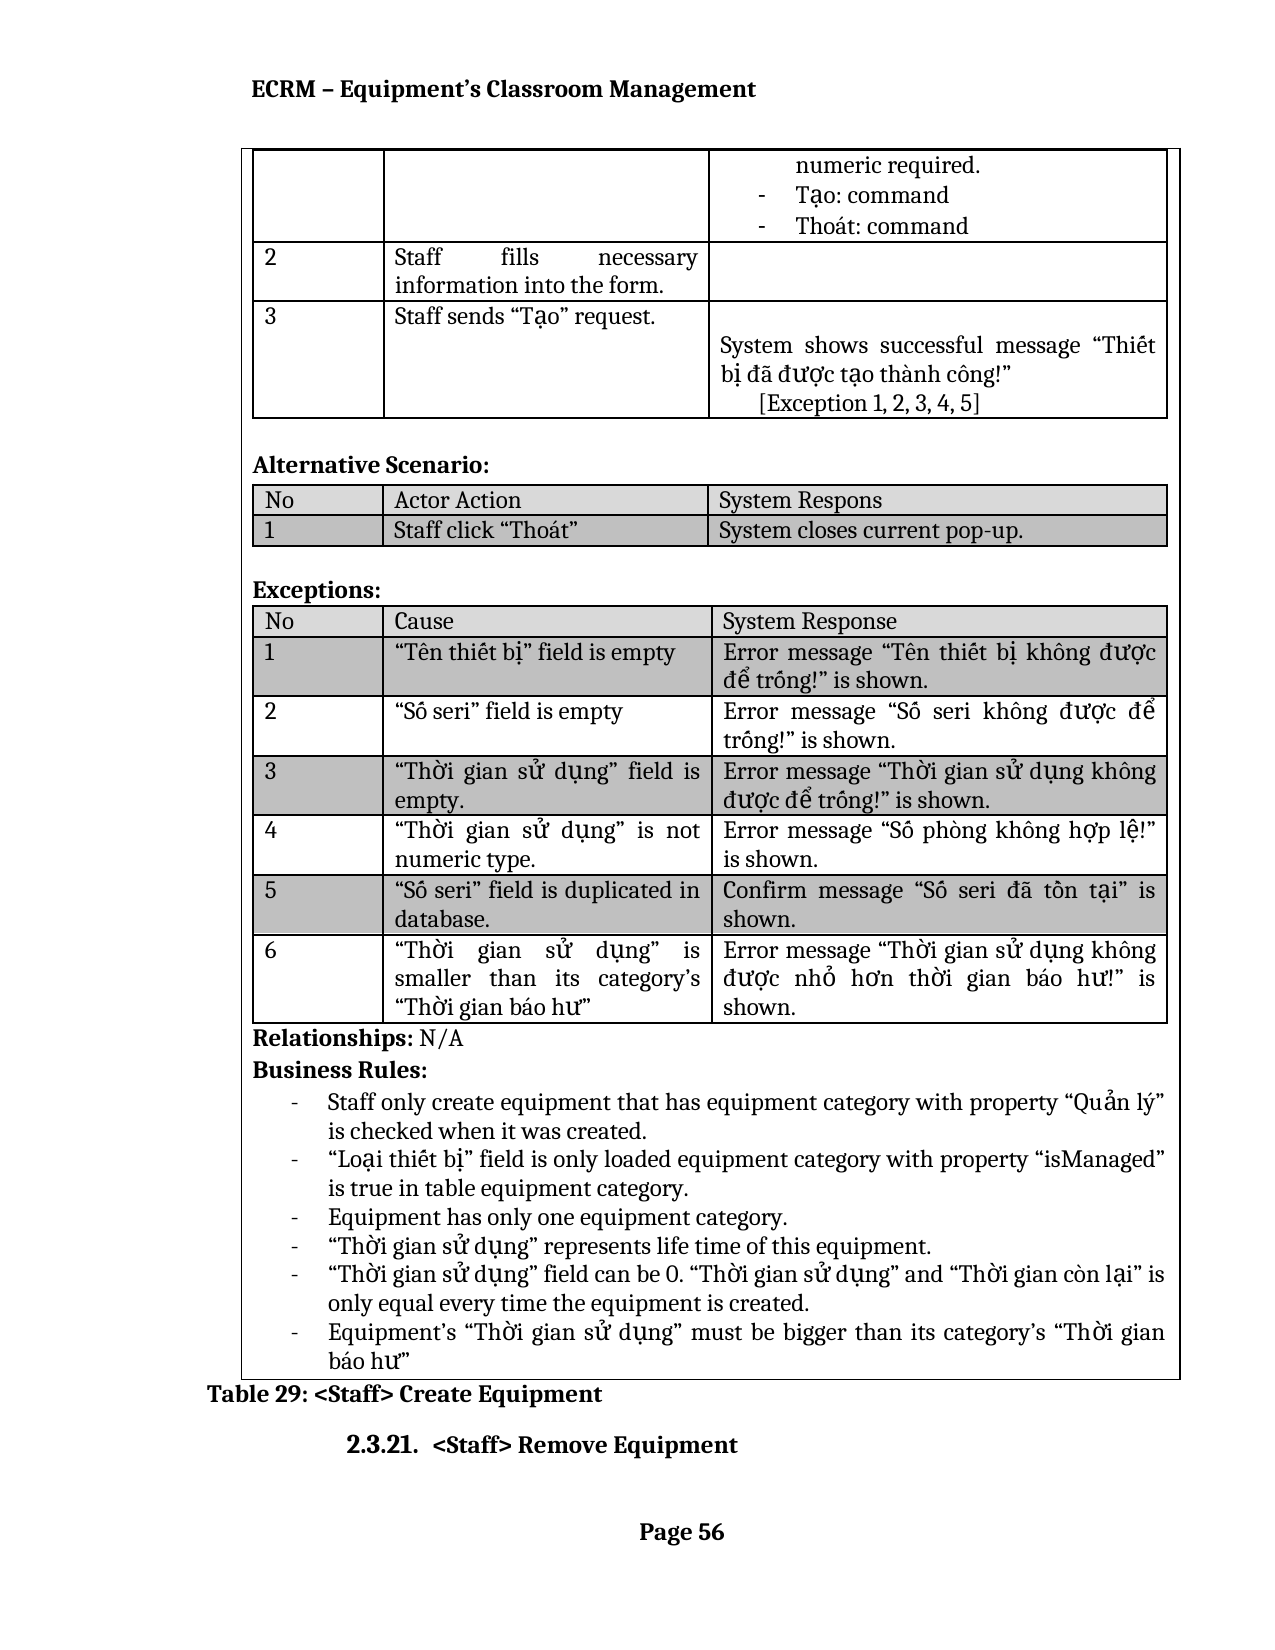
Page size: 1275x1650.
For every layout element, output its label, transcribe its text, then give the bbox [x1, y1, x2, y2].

text Table 29: <Staff> Create Equipment [207, 1380, 1157, 1408]
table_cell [242, 149, 1179, 1379]
list <Staff> Remove Equipment [346, 1429, 1157, 1460]
